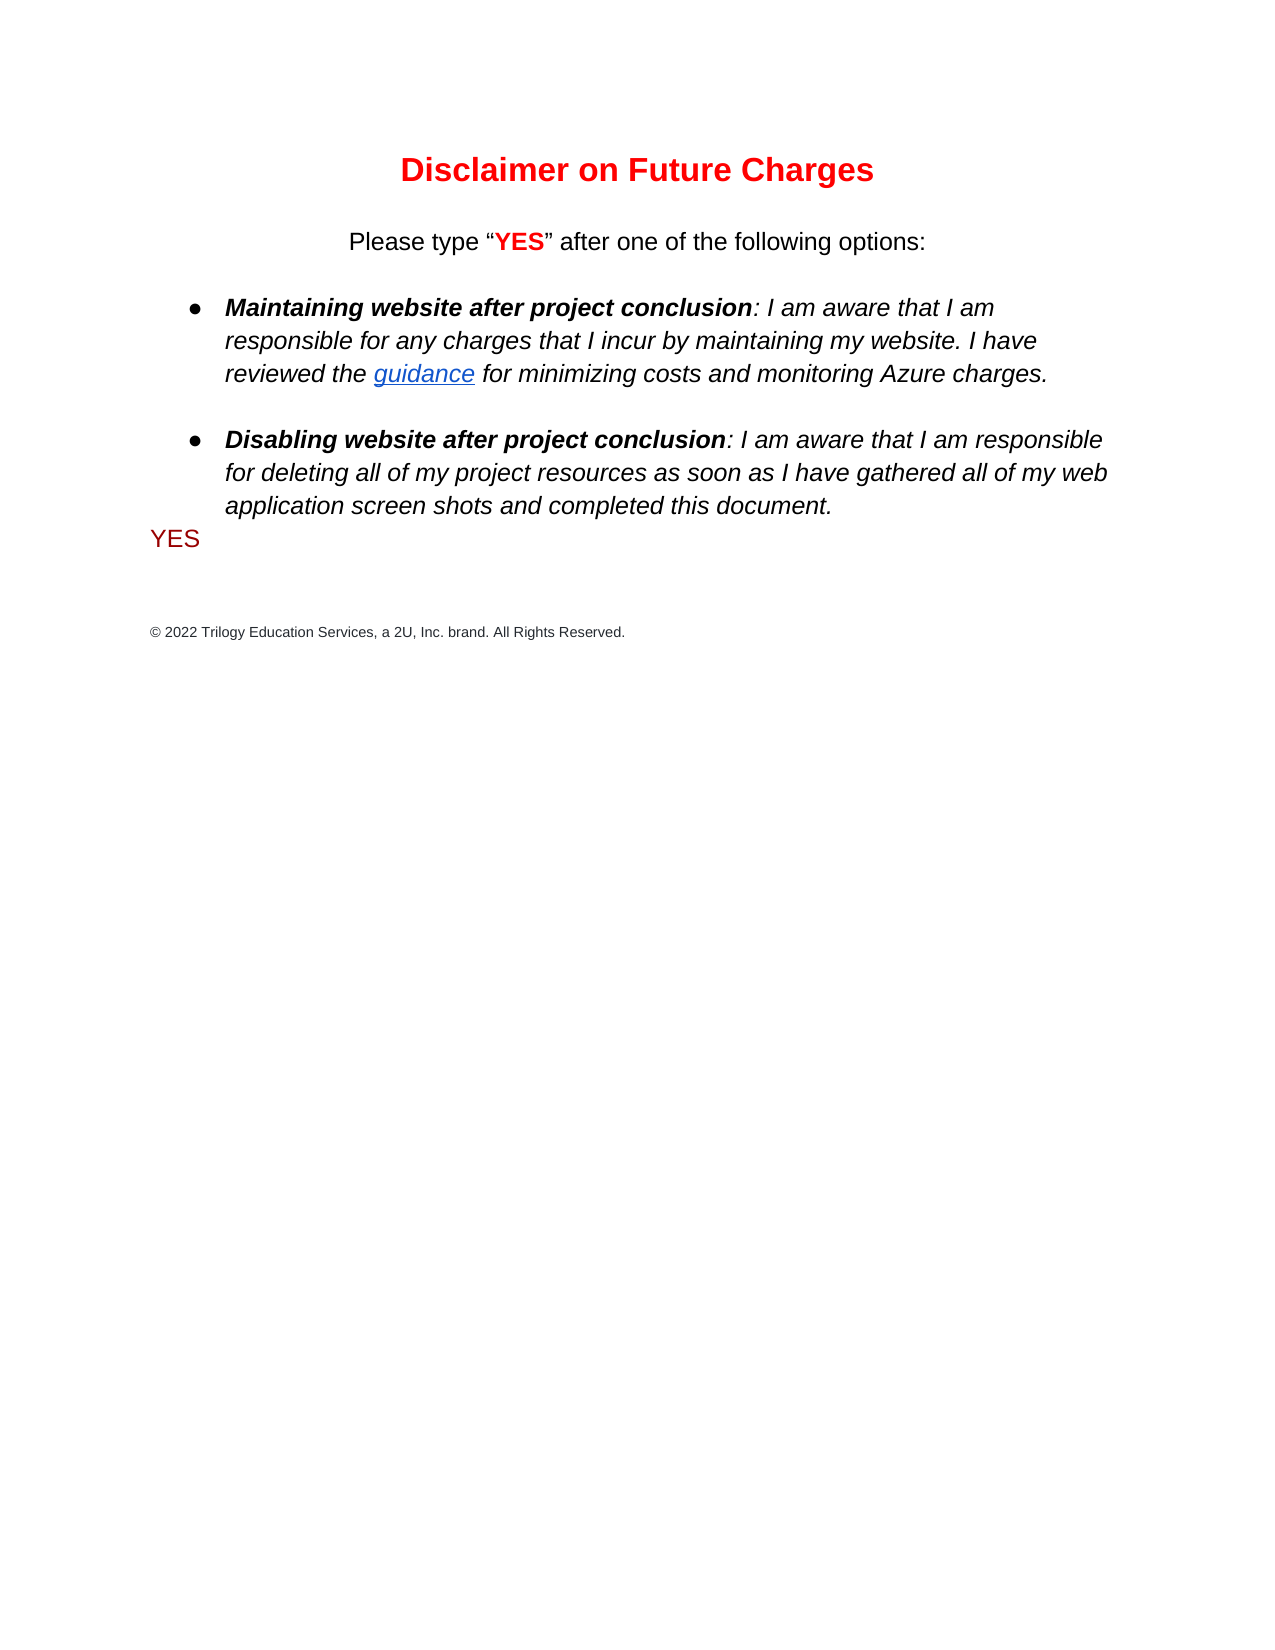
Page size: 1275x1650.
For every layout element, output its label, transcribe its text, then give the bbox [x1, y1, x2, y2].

list Maintaining website after project conclusion: I am aware that I am responsible for any charges that I incur by maintaining my website. I have reviewed the guidance for minimizing costs and monitoring Azure charges. [187, 293, 1125, 388]
text © 2022 Trilogy Education Services, a 2U, Inc. brand. All Rights Reserved. [150, 623, 1125, 640]
text Please type “YES” after one of the following options: [150, 227, 1125, 256]
text YES [150, 524, 1125, 553]
subtitle Disclaimer on Future Charges [150, 150, 1125, 188]
list Disabling website after project conclusion: I am aware that I am responsible for deleting all of my project resources as soon as I have gathered all of my web application screen shots and completed this document. [187, 425, 1125, 520]
